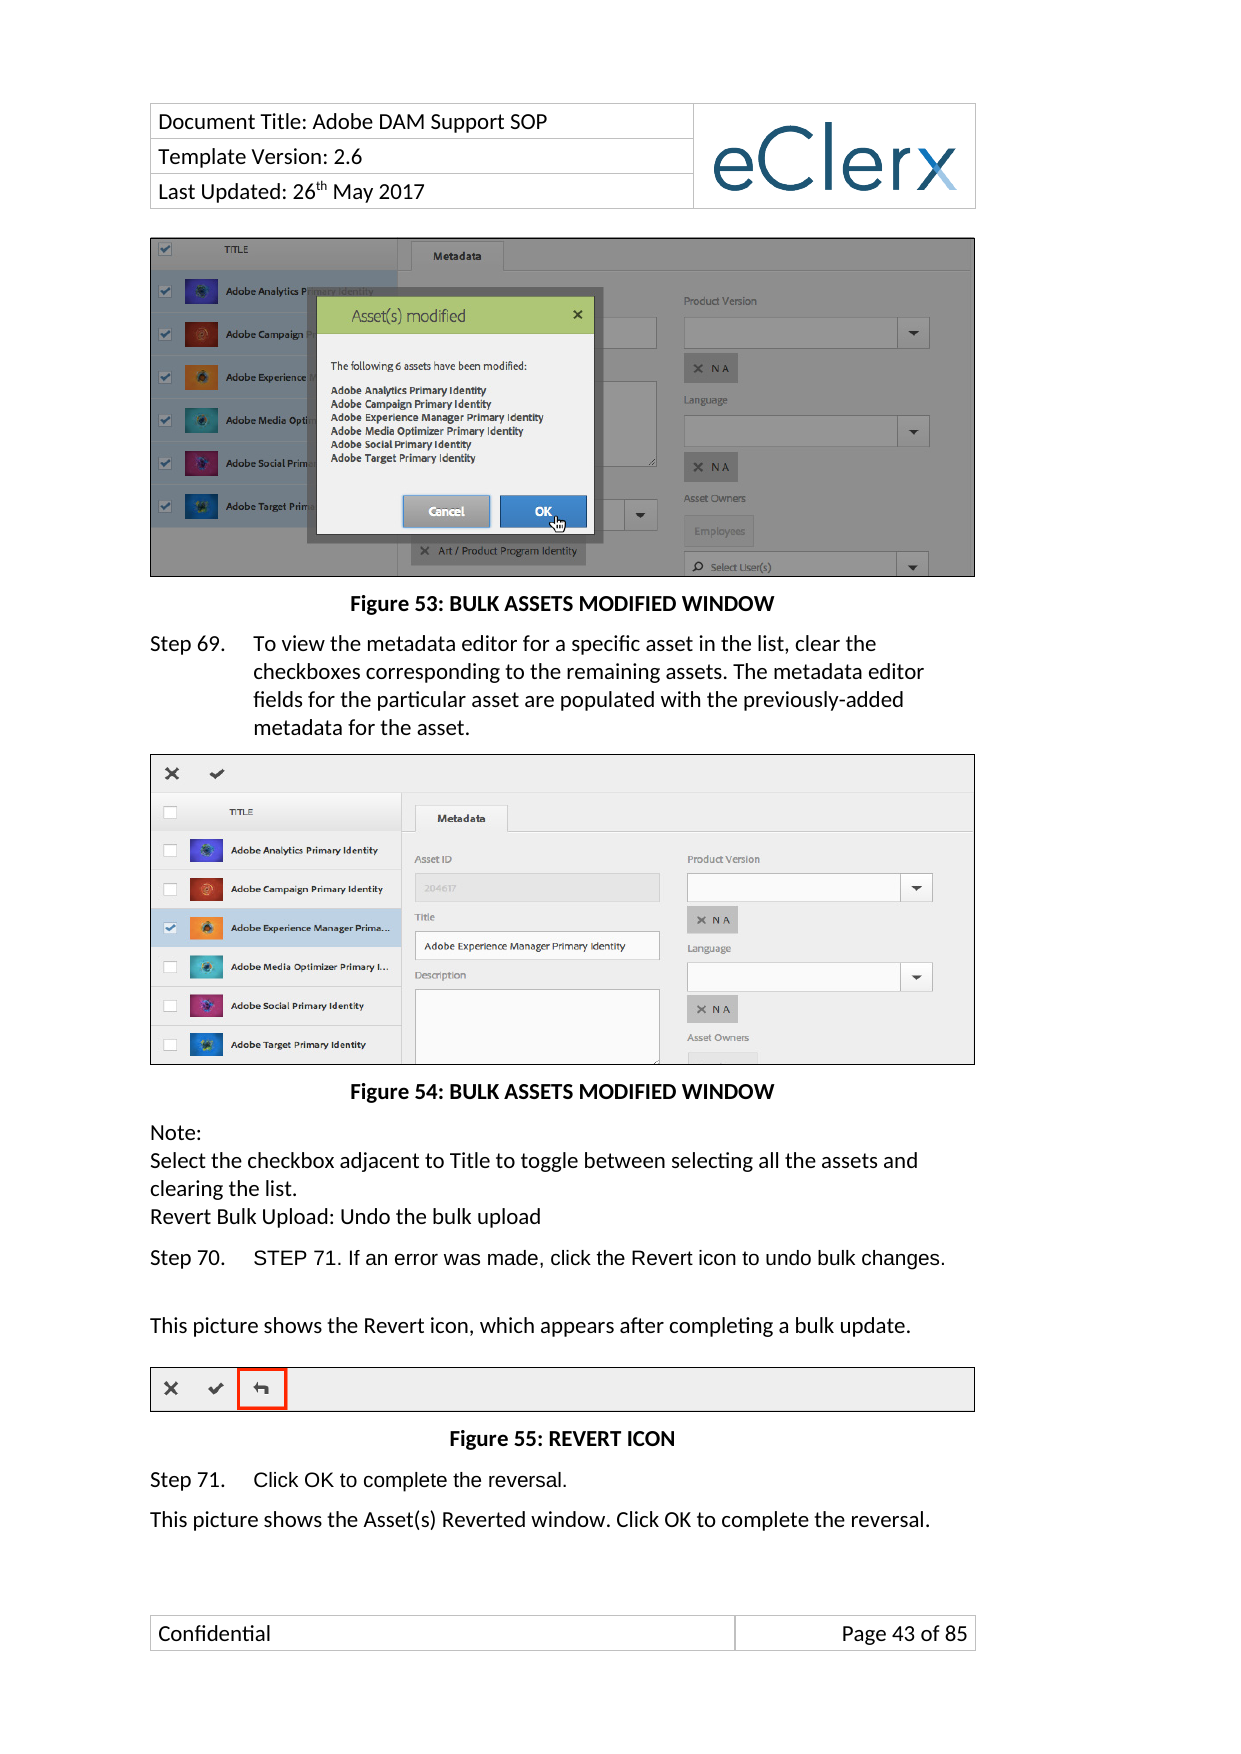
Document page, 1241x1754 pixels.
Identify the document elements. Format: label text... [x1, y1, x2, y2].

text Revert Bulk Upload: Undo the bulk upload [150, 1202, 975, 1230]
picture [151, 239, 974, 576]
text Note: [150, 1118, 975, 1146]
text Select the checkbox adjacent to Title to toggle between selecting all the assets and clearing the list. [150, 1146, 975, 1202]
picture [151, 755, 974, 1064]
text This picture shows the Asset(s) Reverted window. Click OK to complete the reversal. [150, 1505, 975, 1533]
picture [711, 108, 958, 204]
list Click OK to complete the reversal. [150, 1465, 975, 1493]
text This picture shows the Revert icon, which appears after completing a bulk update. [150, 1311, 975, 1339]
list STEP 71. If an error was made, click the Revert icon to undo bulk changes. [150, 1243, 975, 1271]
list To view the metadata editor for a specific asset in the list, clear the checkboxes corresponding to the remaining assets. The metadata editor fields for the particular asset are populated with the previously-added metadata for the asset. [150, 629, 975, 742]
